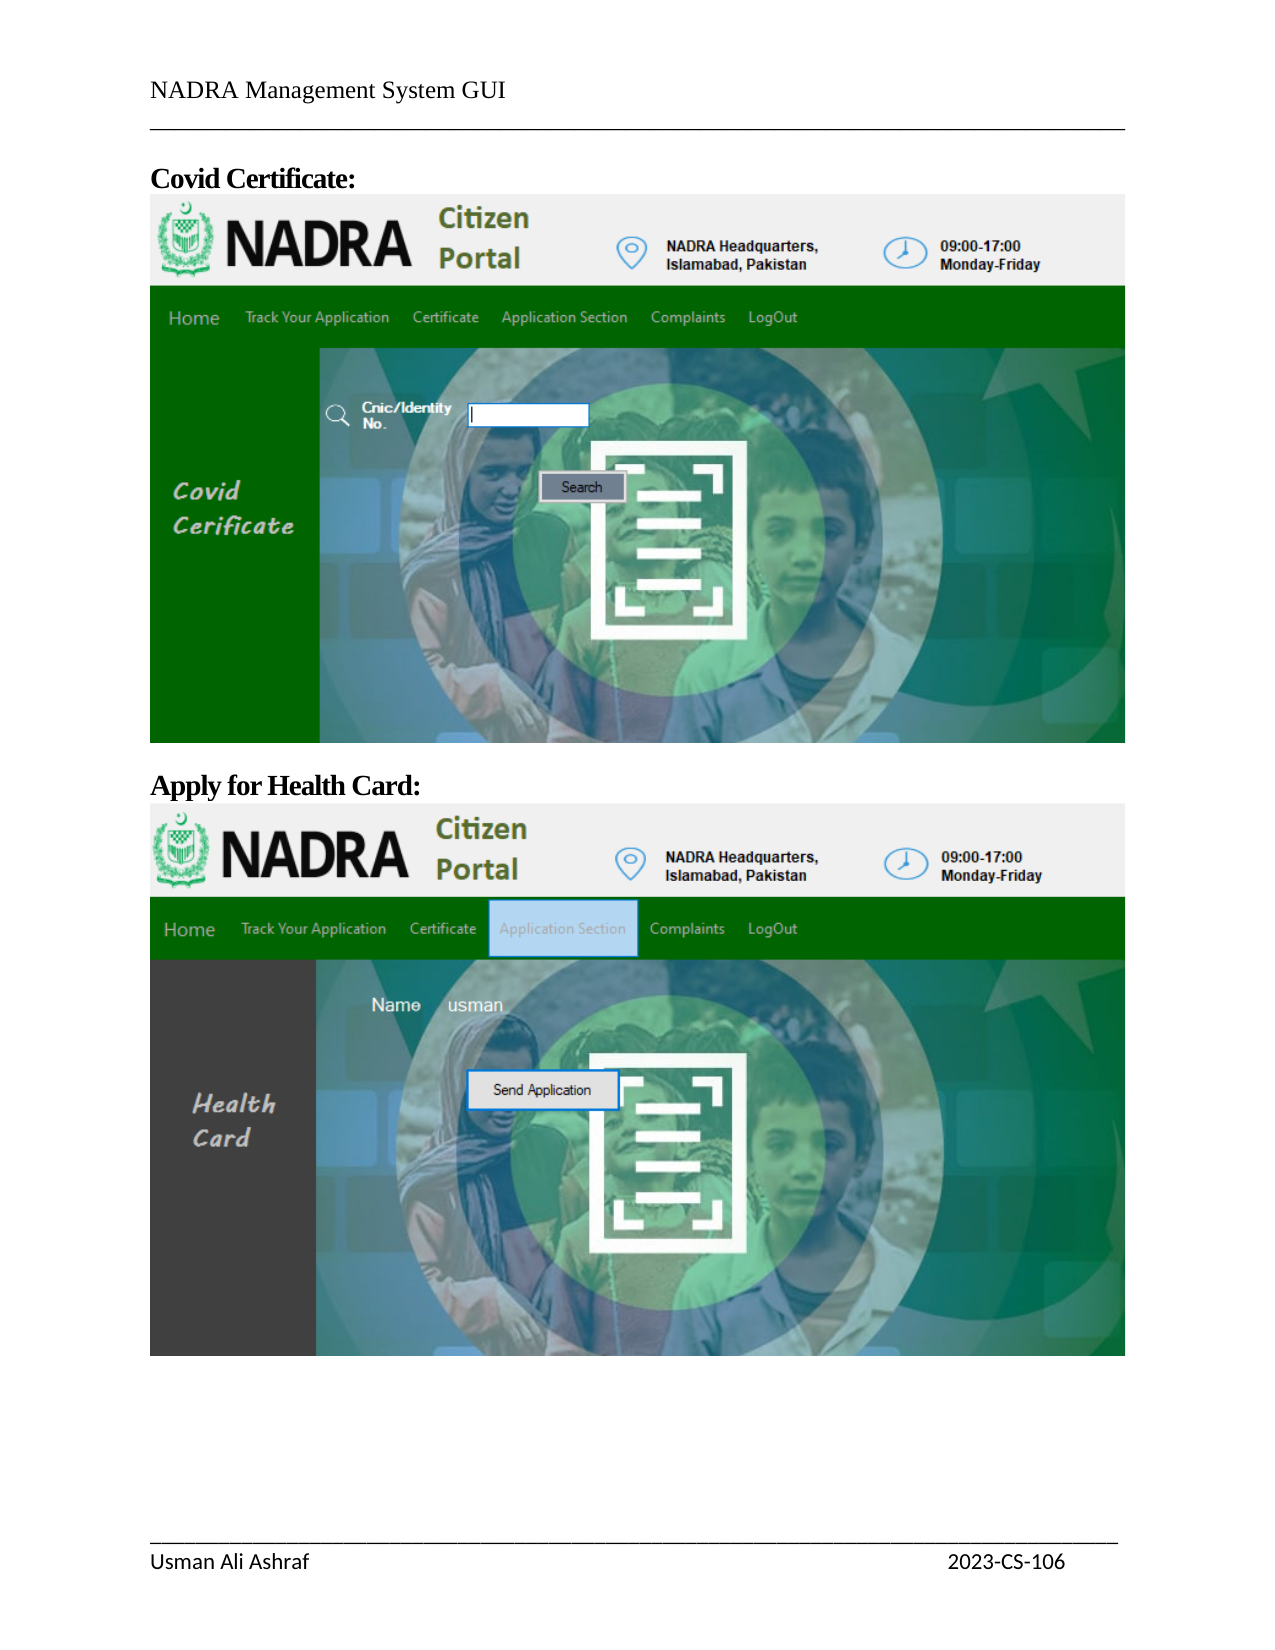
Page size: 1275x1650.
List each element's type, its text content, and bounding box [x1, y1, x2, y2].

picture [150, 801, 1125, 1356]
title Covid Certificate: [150, 161, 1125, 194]
picture [150, 194, 1125, 743]
title Apply for Health Card: [150, 768, 1125, 801]
